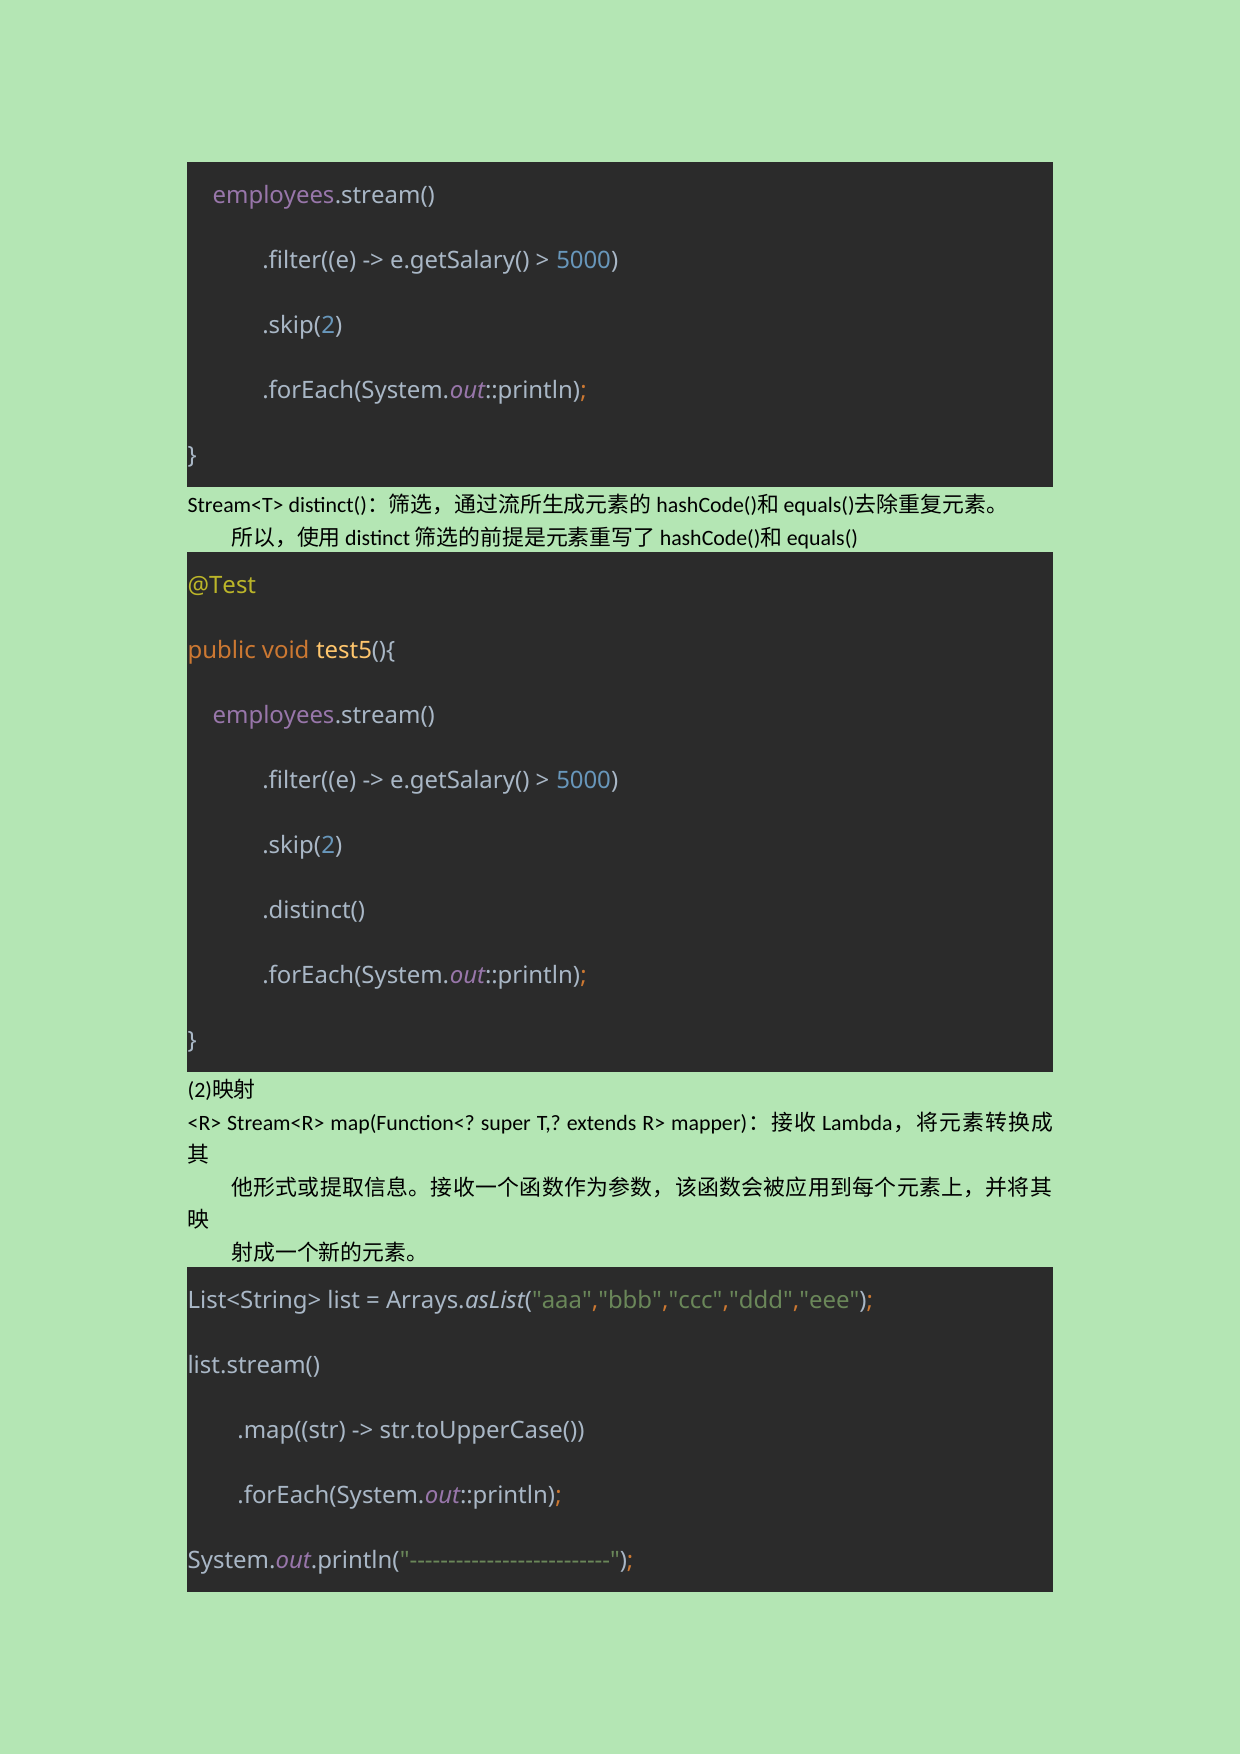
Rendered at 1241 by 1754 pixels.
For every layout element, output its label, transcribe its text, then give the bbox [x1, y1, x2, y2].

text 他形式或提取信息。接收一个函数作为参数，该函数会被应用到每个元素上，并将其映 [187, 1169, 1053, 1234]
text 所以，使用distinct筛选的前提是元素重写了hashCode()和equals() [187, 519, 1053, 552]
text 射成一个新的元素。 [187, 1234, 1053, 1267]
text (2)映射 [187, 1072, 1053, 1104]
text @Test public void test5(){ employees.stream() .filter((e) -> e.getSalary() > 5000) .skip(2) .distinct() .forEach(System.out::println); } [187, 552, 1053, 1072]
text Stream<T> distinct()：筛选，通过流所生成元素的 hashCode()和equals()去除重复元素。 [187, 487, 1053, 519]
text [187, 162, 1053, 487]
text <R> Stream<R> map(Function<? super T,? extends R> mapper)：接收Lambda，将元素转换成其 [187, 1104, 1053, 1169]
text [187, 1267, 1053, 1592]
